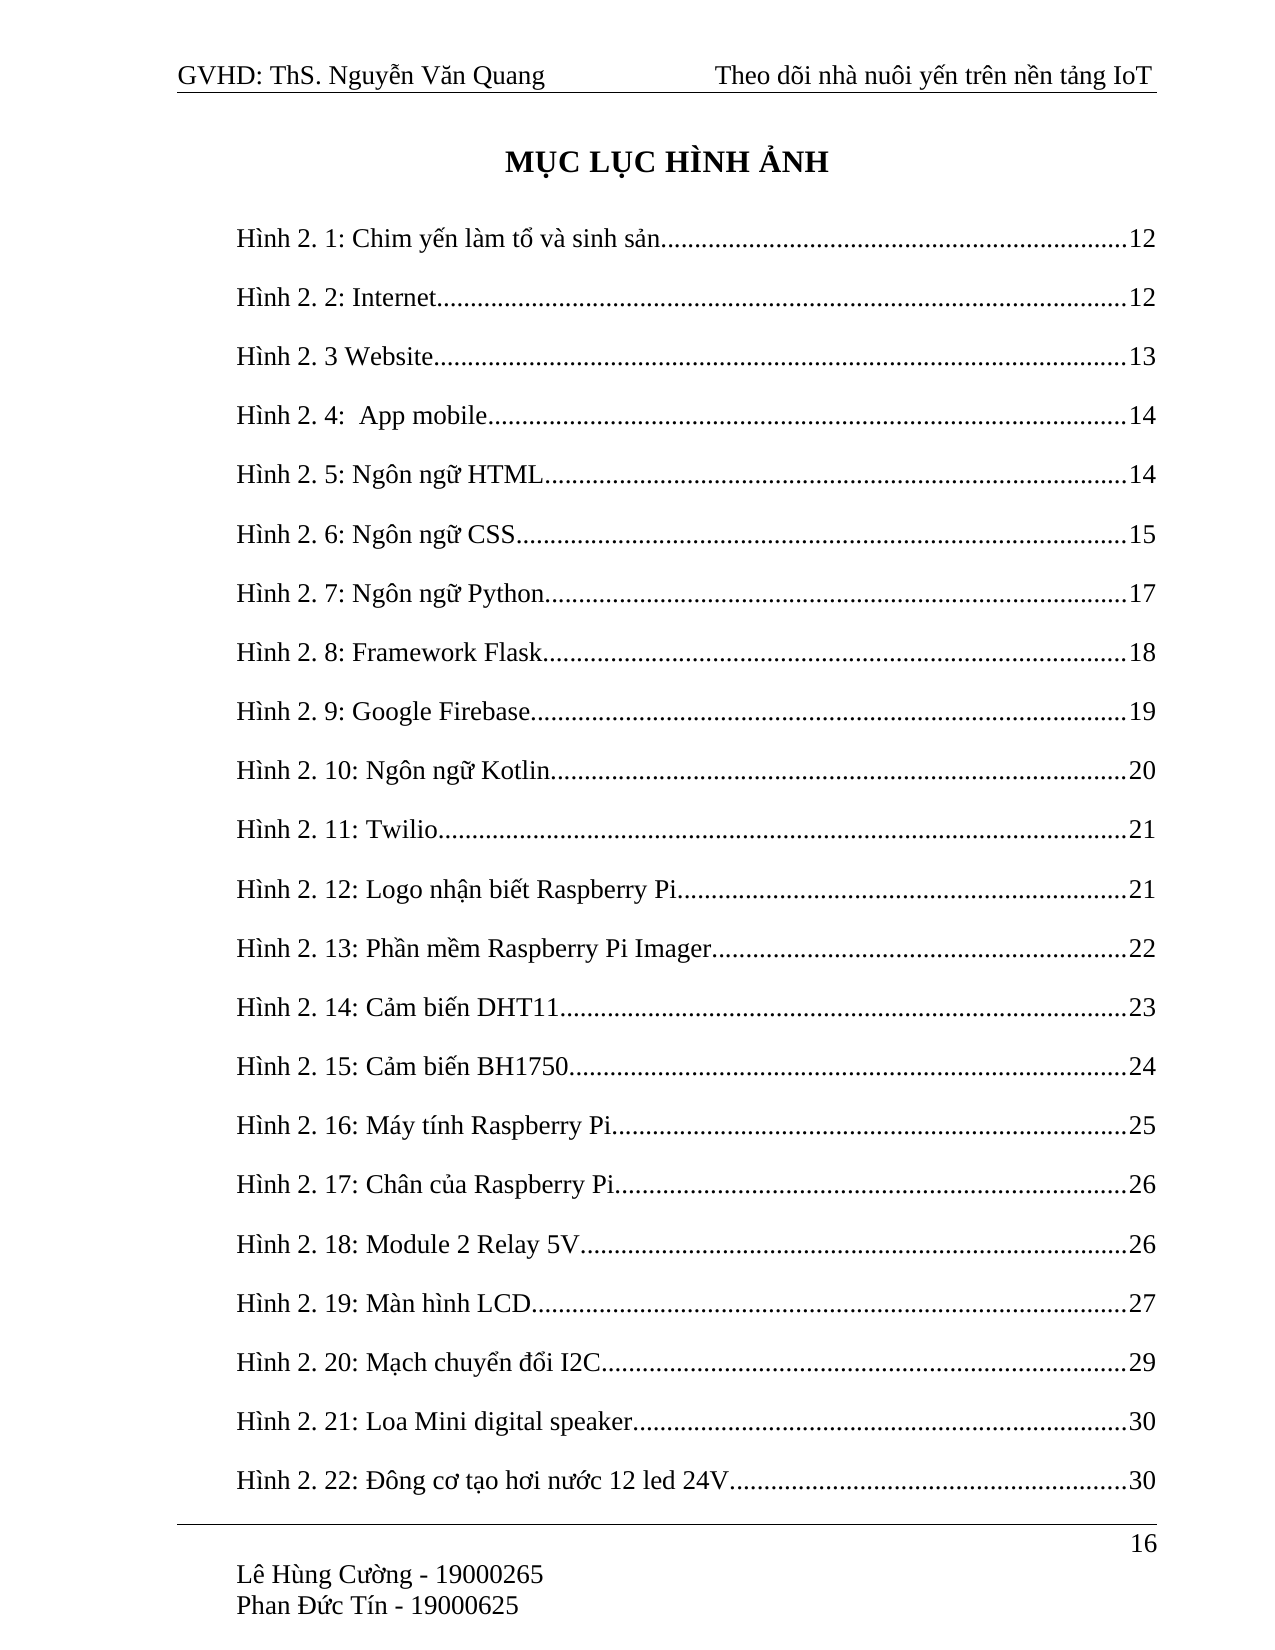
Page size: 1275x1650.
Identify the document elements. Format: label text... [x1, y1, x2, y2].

text Hình 2. 7: Ngôn ngữ Python. 17 [177, 577, 1157, 608]
text Hình 2. 21: Loa Mini digital speaker. 30 [177, 1405, 1157, 1436]
text Hình 2. 16: Máy tính Raspberry Pi. 25 [177, 1109, 1157, 1141]
text Hình 2. 1: Chim yến làm tổ và sinh sản. 12 [177, 222, 1157, 253]
text Hình 2. 22: Đông cơ tạo hơi nước 12 led 24V. 30 [177, 1464, 1157, 1496]
text Hình 2. 11: Twilio 21 [177, 814, 1157, 845]
text Hình 2. 8: Framework Flask. 18 [177, 636, 1157, 667]
text Hình 2. 19: Màn hình LCD. 27 [177, 1287, 1157, 1318]
text Hình 2. 13: Phần mềm Raspberry Pi Imager. 22 [177, 932, 1157, 963]
text Hình 2. 9: Google Firebase. 19 [177, 695, 1157, 726]
text Hình 2. 5: Ngôn ngữ HTML. 14 [177, 459, 1157, 490]
text Hình 2. 18: Module 2 Relay 5V. 26 [177, 1228, 1157, 1259]
text Hình 2. 14: Cảm biến DHT11. 23 [177, 991, 1157, 1022]
text Hình 2. 17: Chân của Raspberry Pi. 26 [177, 1169, 1157, 1200]
text Hình 2. 12: Logo nhận biết Raspberry Pi. 21 [177, 873, 1157, 904]
text Hình 2. 3 Website. 13 [177, 340, 1157, 371]
subtitle MỤC LỤC HÌNH ẢNH [177, 143, 1157, 179]
text Hình 2. 15: Cảm biến BH1750. 24 [177, 1050, 1157, 1081]
text Hình 2. 4: App mobile. 14 [177, 399, 1157, 431]
text Hình 2. 10: Ngôn ngữ Kotlin. 20 [177, 754, 1157, 786]
text Hình 2. 2: Internet. 12 [177, 281, 1157, 312]
text Hình 2. 6: Ngôn ngữ CSS. 15 [177, 518, 1157, 549]
text Hình 2. 20: Mạch chuyển đổi I2C. 29 [177, 1346, 1157, 1377]
